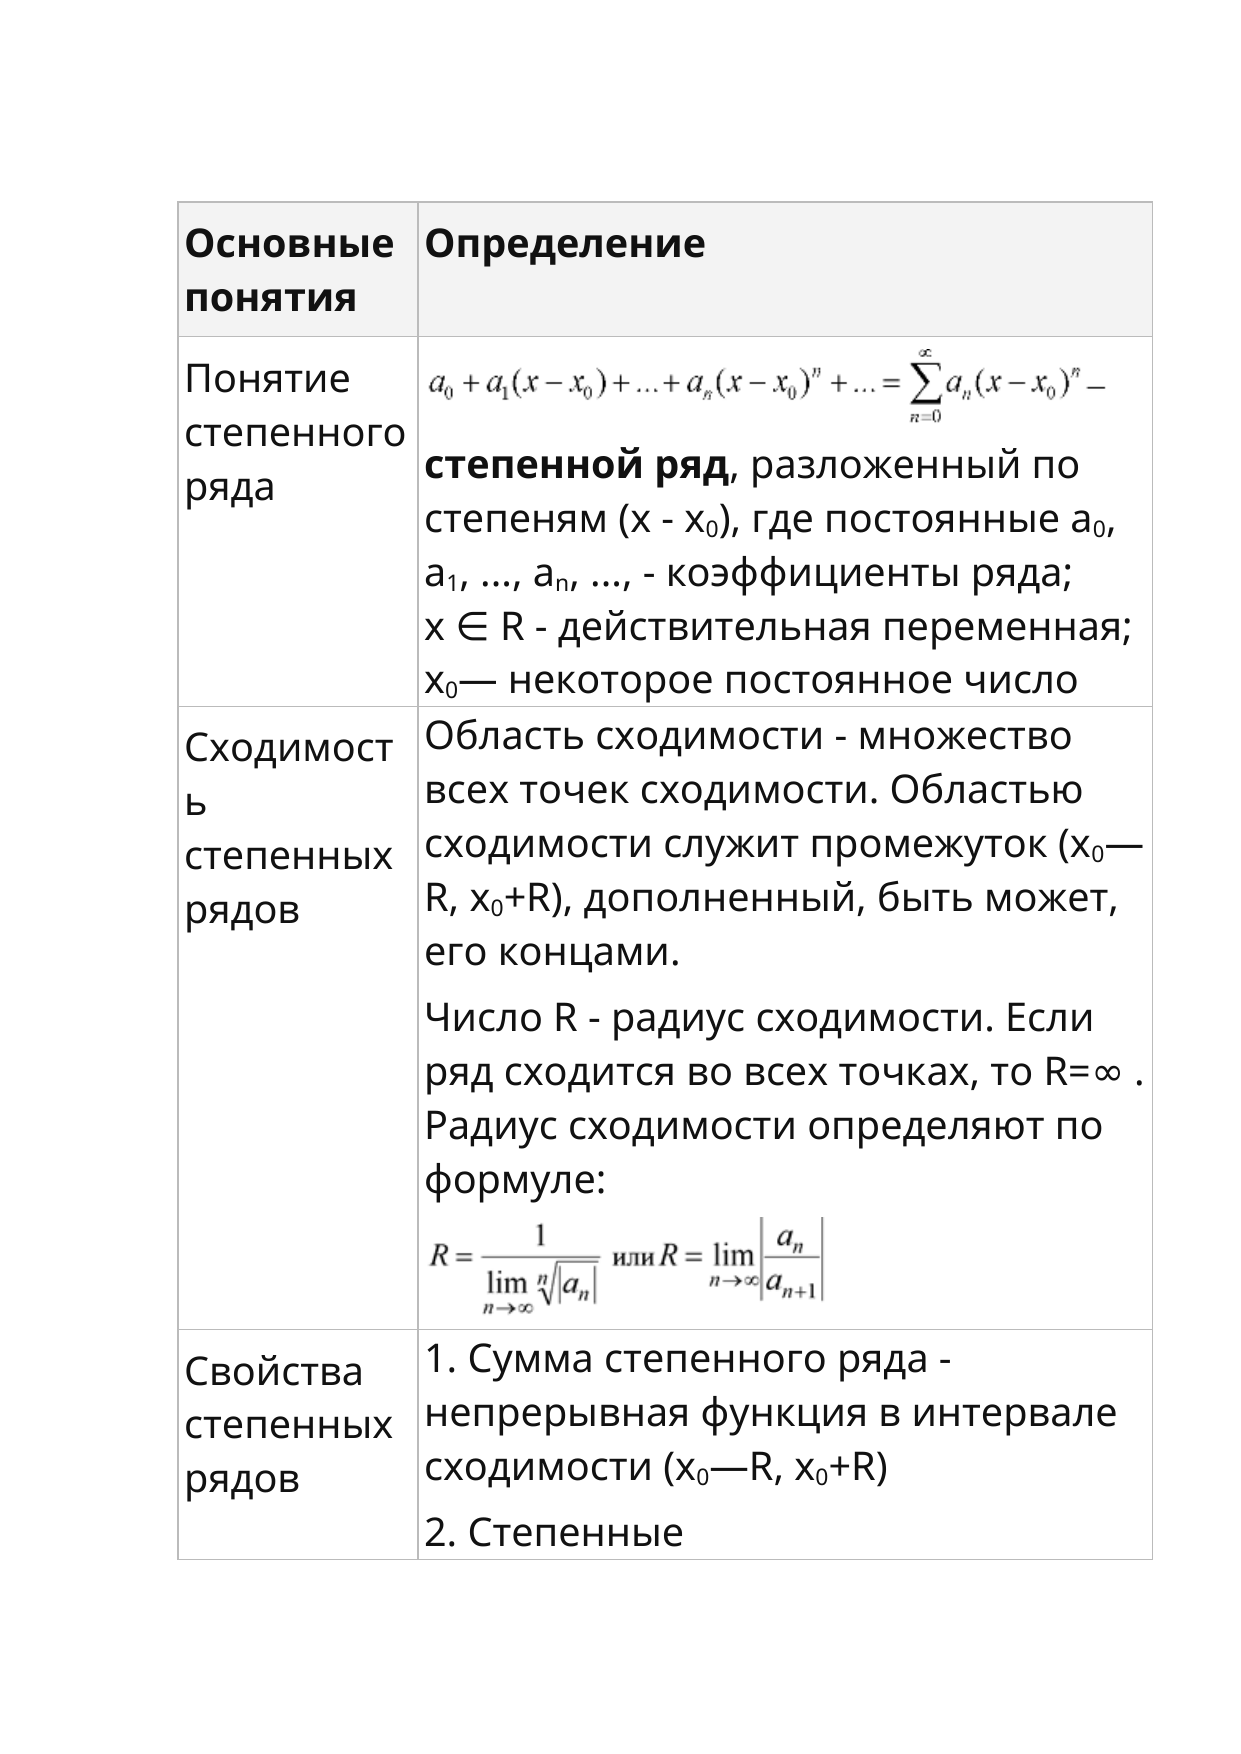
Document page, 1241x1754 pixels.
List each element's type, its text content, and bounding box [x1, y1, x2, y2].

table_cell степенной ряд, разложенный по степеням (х - х0), где постоянные а0, а1, ..., аn, ..., - коэффициенты ряда; х ∈ R - действительная переменная; х0— некоторое постоянное число [419, 337, 1152, 706]
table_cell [179, 1330, 417, 1558]
table_header Основные понятия [179, 203, 417, 336]
picture [423, 1217, 830, 1317]
picture [423, 349, 1110, 424]
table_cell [419, 1330, 1152, 1558]
table_cell Сходимость степенных рядов [179, 707, 417, 1329]
table_cell Область сходимости - множество всех точек сходимости. Областью сходимости служит промежуток (х0—R, х0+R), дополненный, быть может, его концами. Число R - радиус сходимости. Если ряд сходится во всех точках, то R=∞ . Радиус сходимости определяют по формуле: [419, 707, 1152, 1329]
table_cell Понятие степенного ряда [179, 337, 417, 706]
table_header Определение [419, 203, 1152, 336]
